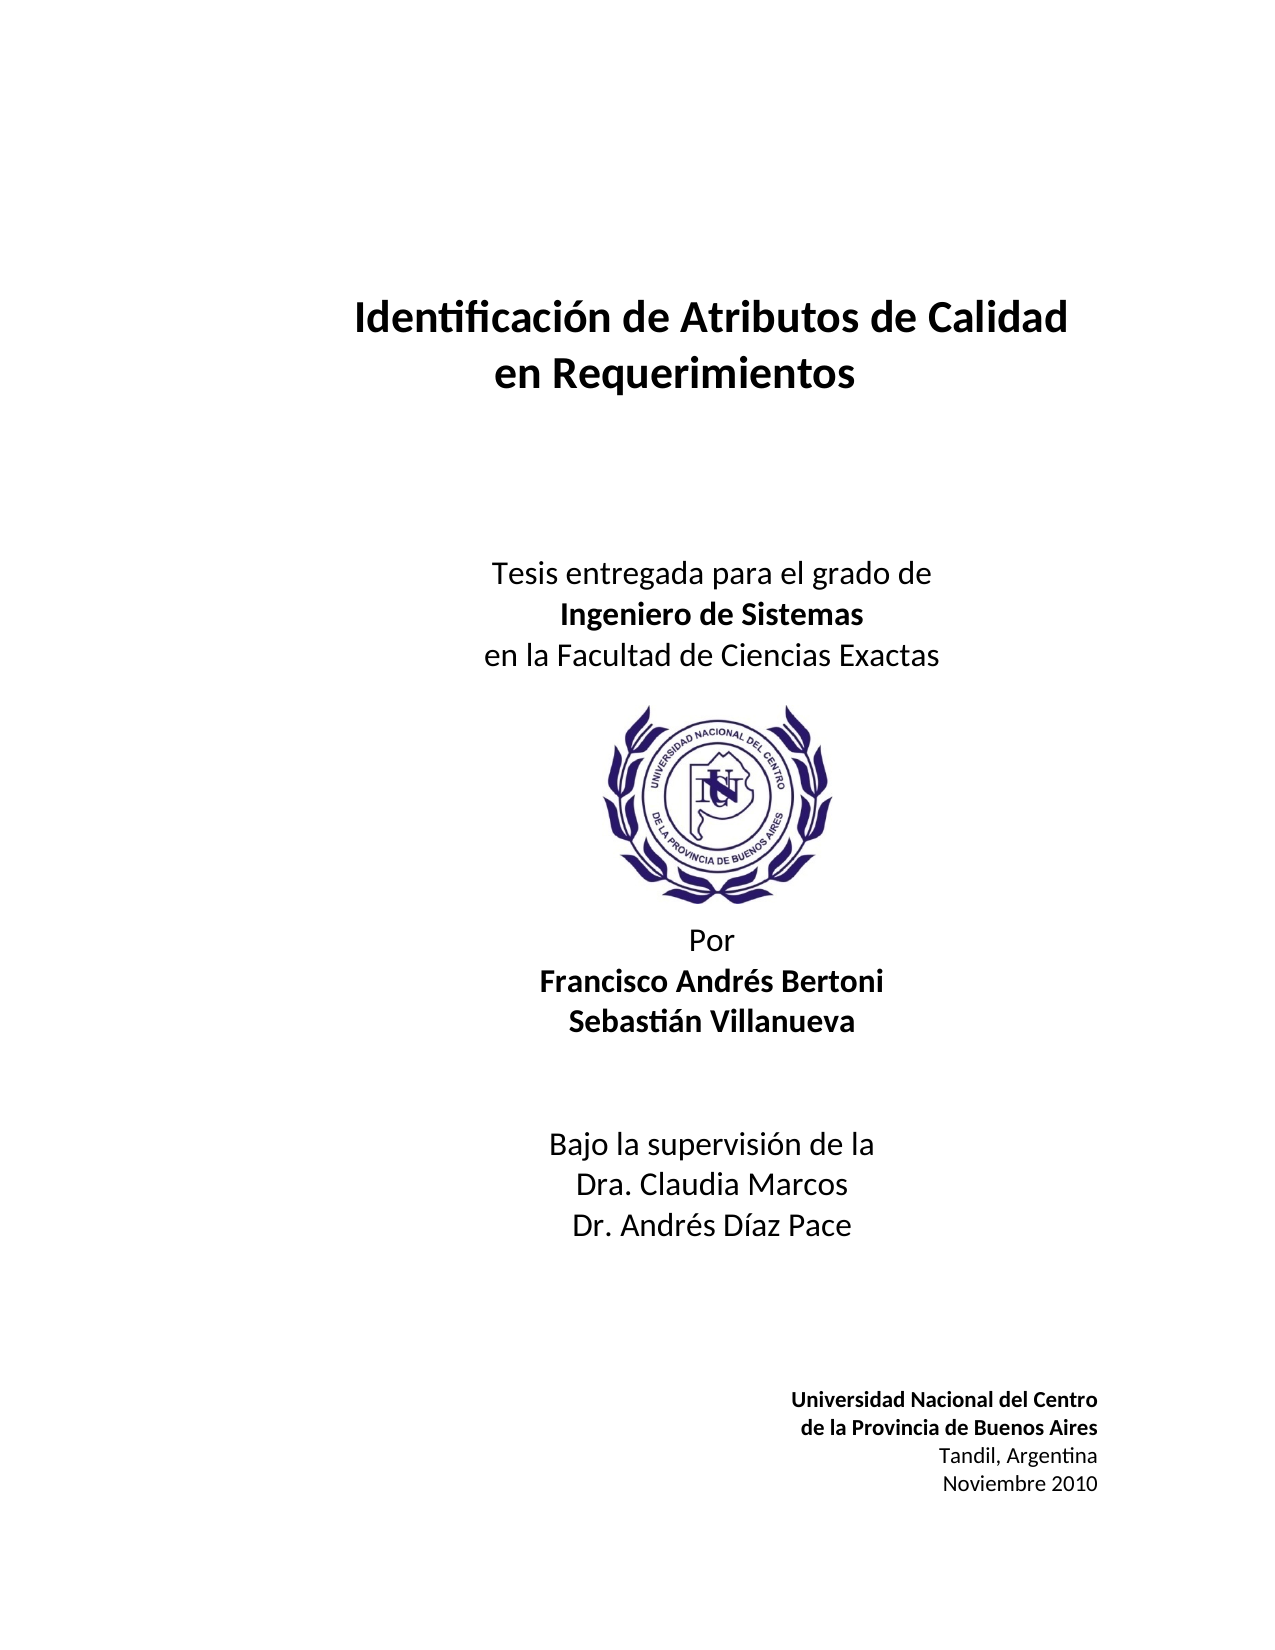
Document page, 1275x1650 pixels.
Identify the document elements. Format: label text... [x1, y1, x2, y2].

text Sebastián Villanueva [252, 1000, 1098, 1041]
text Tesis entregada para el grado de [252, 552, 1098, 593]
text en la Facultad de Ciencias Exactas [252, 634, 1098, 674]
picture [602, 705, 833, 904]
text Por [252, 919, 1098, 959]
text Francisco Andrés Bertoni [252, 959, 1098, 1000]
text Universidad Nacional del Centro [252, 1385, 1098, 1413]
text Ingeniero de Sistemas [252, 593, 1098, 634]
text Noviembre 2010 [252, 1469, 1098, 1497]
text Dra. Claudia Marcos [252, 1163, 1098, 1204]
text de la Provincia de Buenos Aires [252, 1413, 1098, 1441]
text Tandil, Argentina [252, 1441, 1098, 1469]
text Dr. Andrés Díaz Pace [252, 1204, 1098, 1245]
text Identificación de Atributos de Calidad en Requerimientos [252, 288, 1098, 399]
text Bajo la supervisión de la [252, 1122, 1098, 1163]
